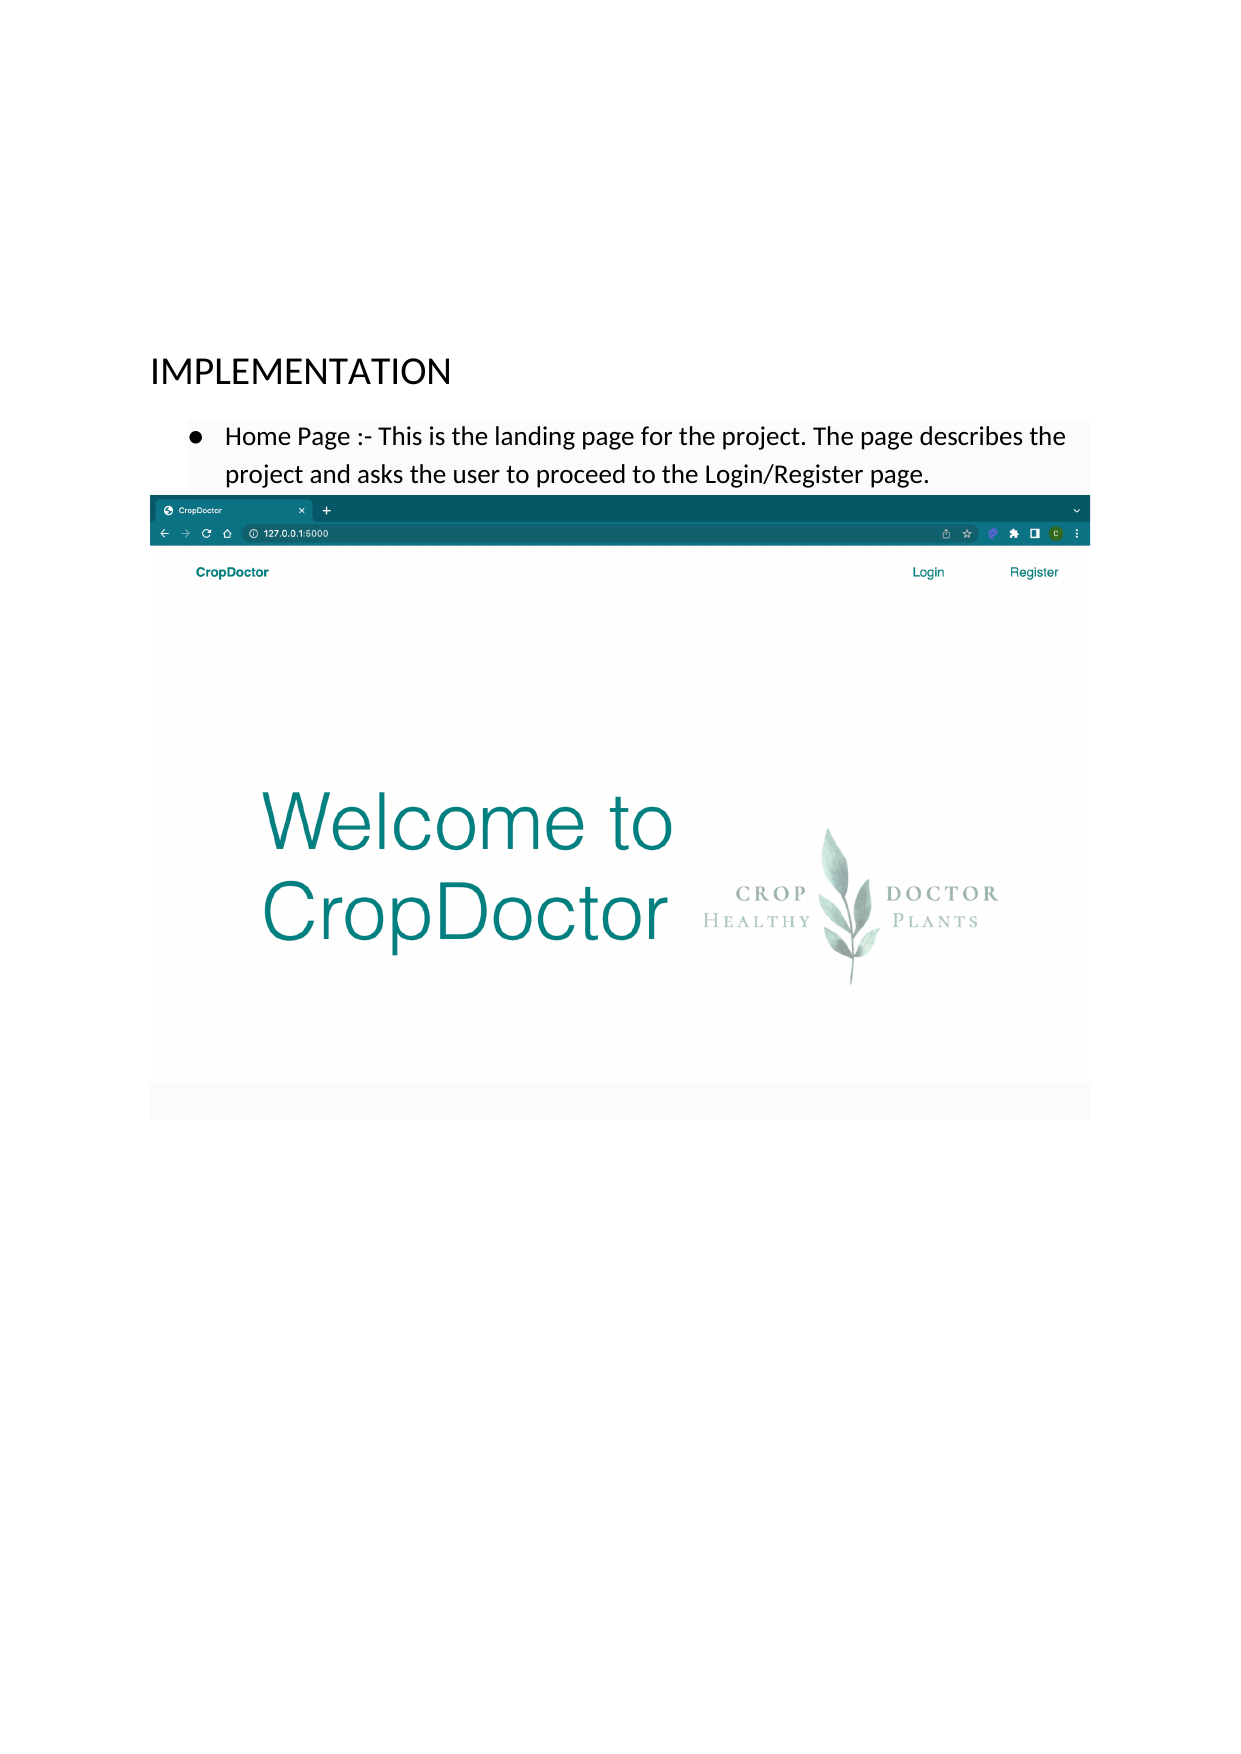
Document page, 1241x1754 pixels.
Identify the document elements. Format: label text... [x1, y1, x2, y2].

picture [150, 495, 1091, 1083]
list Home Page :- This is the landing page for the project. The page describes the project and asks the user to proceed to the Login/Register page. [187, 419, 1090, 490]
text IMPLEMENTATION [150, 346, 1090, 394]
